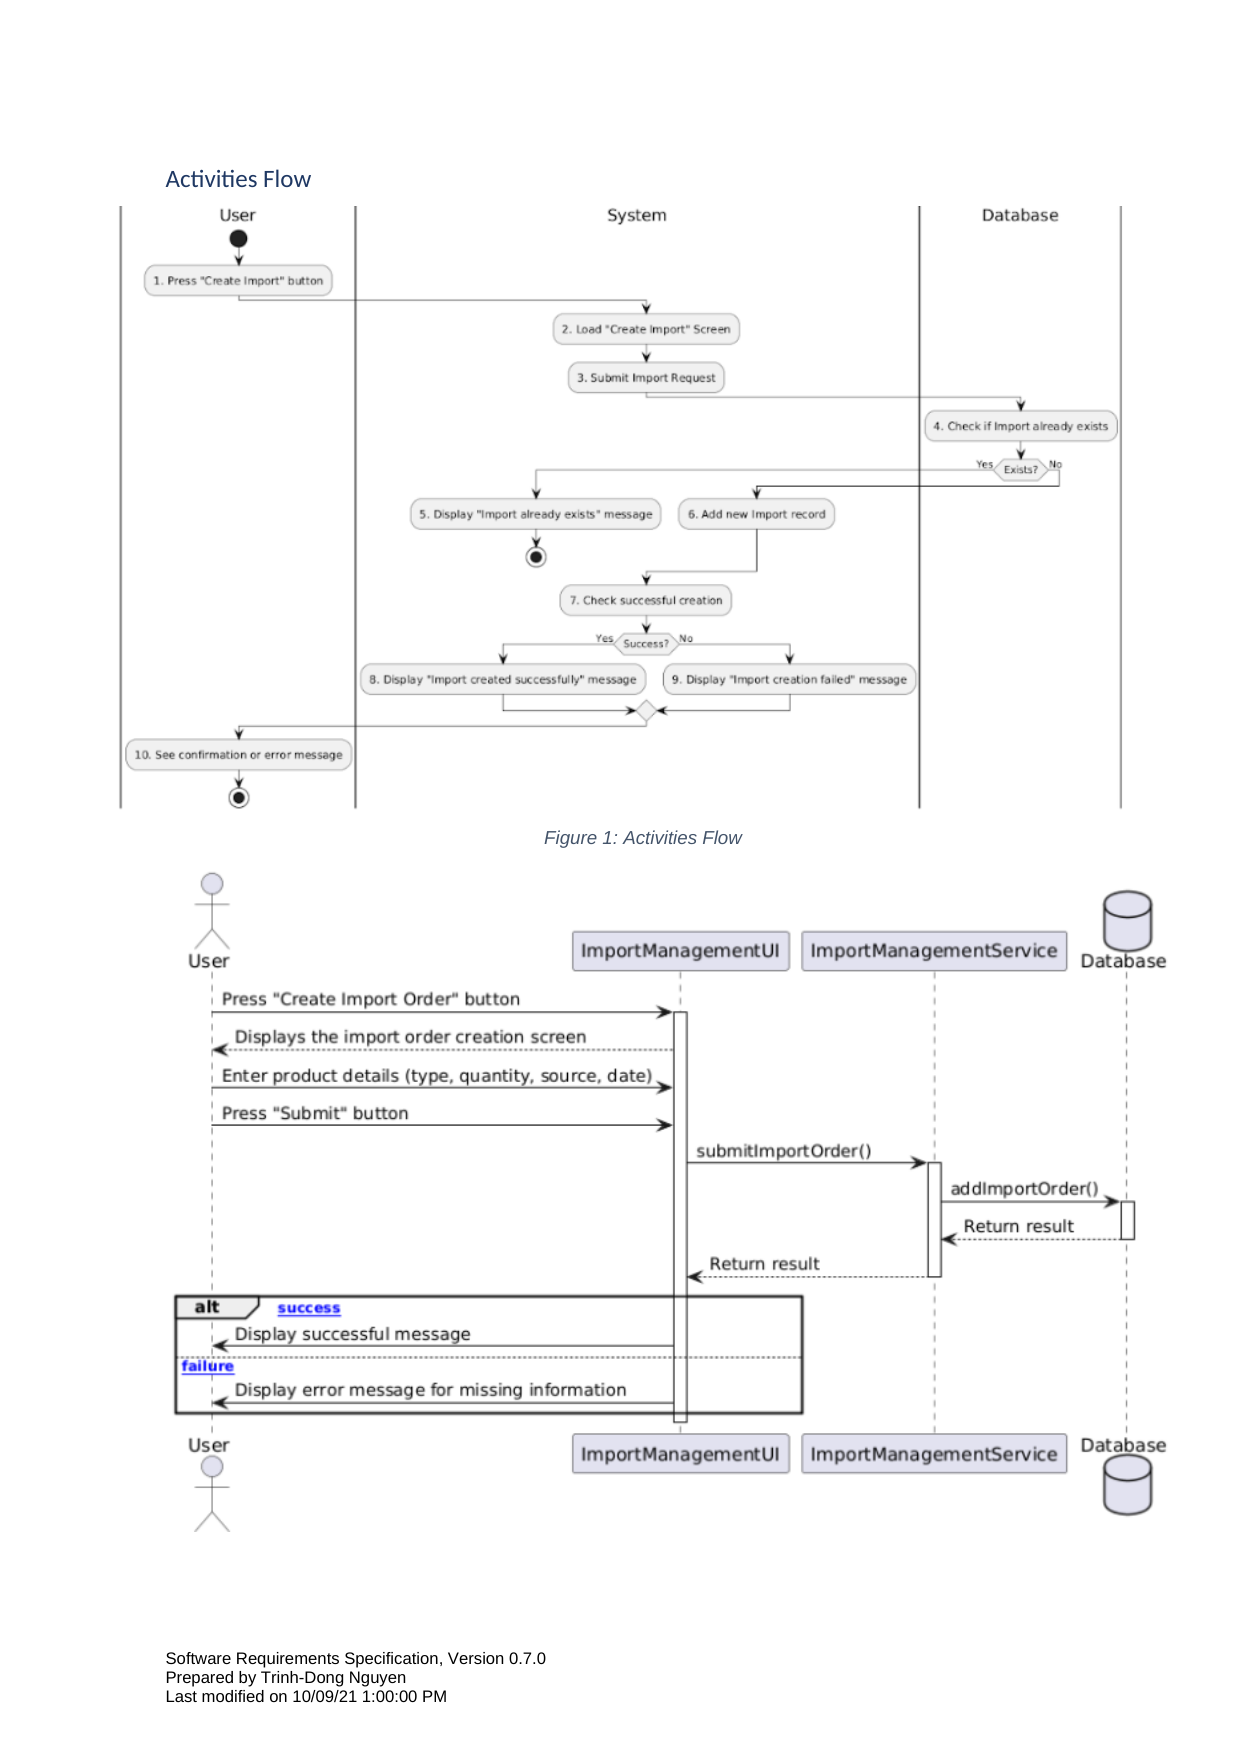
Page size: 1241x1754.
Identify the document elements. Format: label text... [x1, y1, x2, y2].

text Figure 1: Activities Flow [118, 827, 1122, 849]
picture [118, 206, 1123, 811]
picture [165, 869, 1170, 1532]
subtitle Activities Flow [118, 163, 1122, 194]
